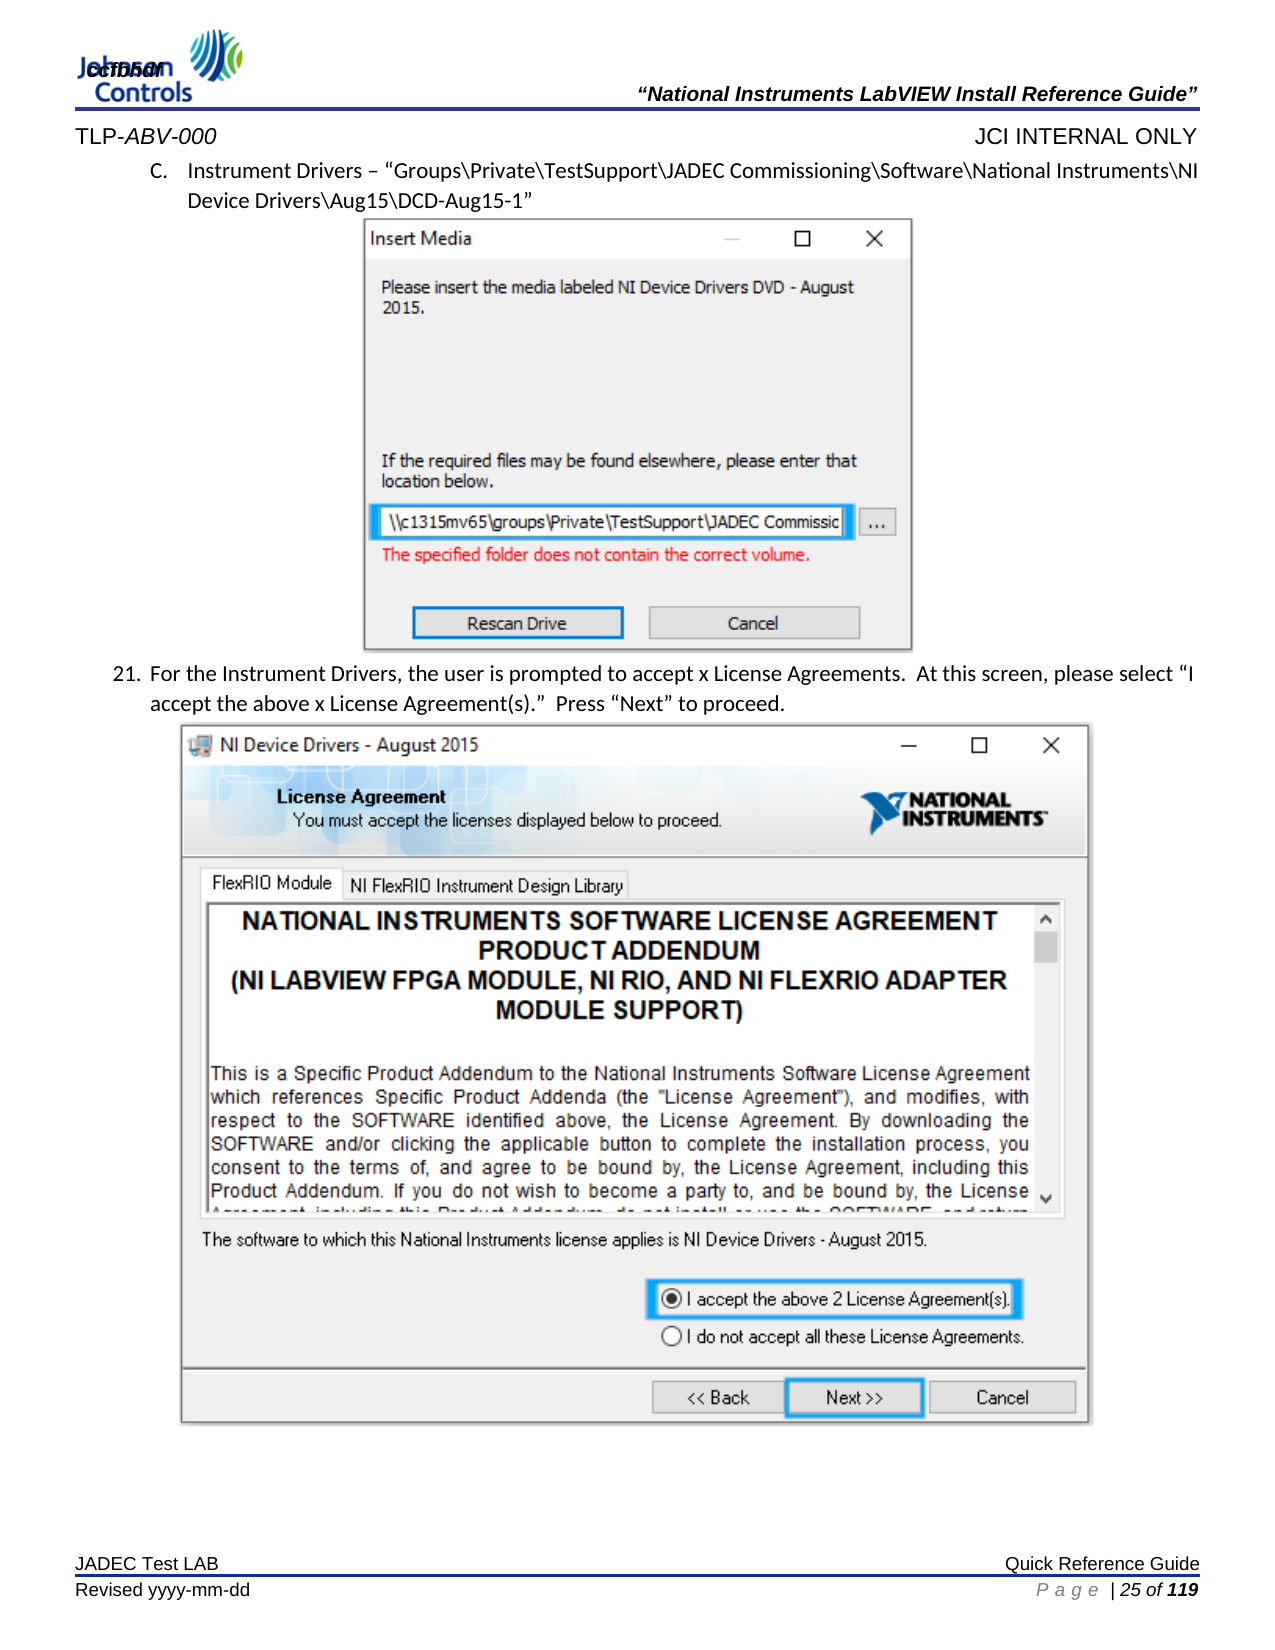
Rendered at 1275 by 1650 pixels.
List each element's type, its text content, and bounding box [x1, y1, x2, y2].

picture [76, 26, 246, 105]
picture [178, 722, 1097, 1431]
list Instrument Drivers – “Groups\Private\TestSupport\JADEC Commissioning\Software\National Instruments\NI Device Drivers\Aug15\DCD-Aug15-1” [150, 156, 1200, 214]
picture [361, 217, 914, 655]
